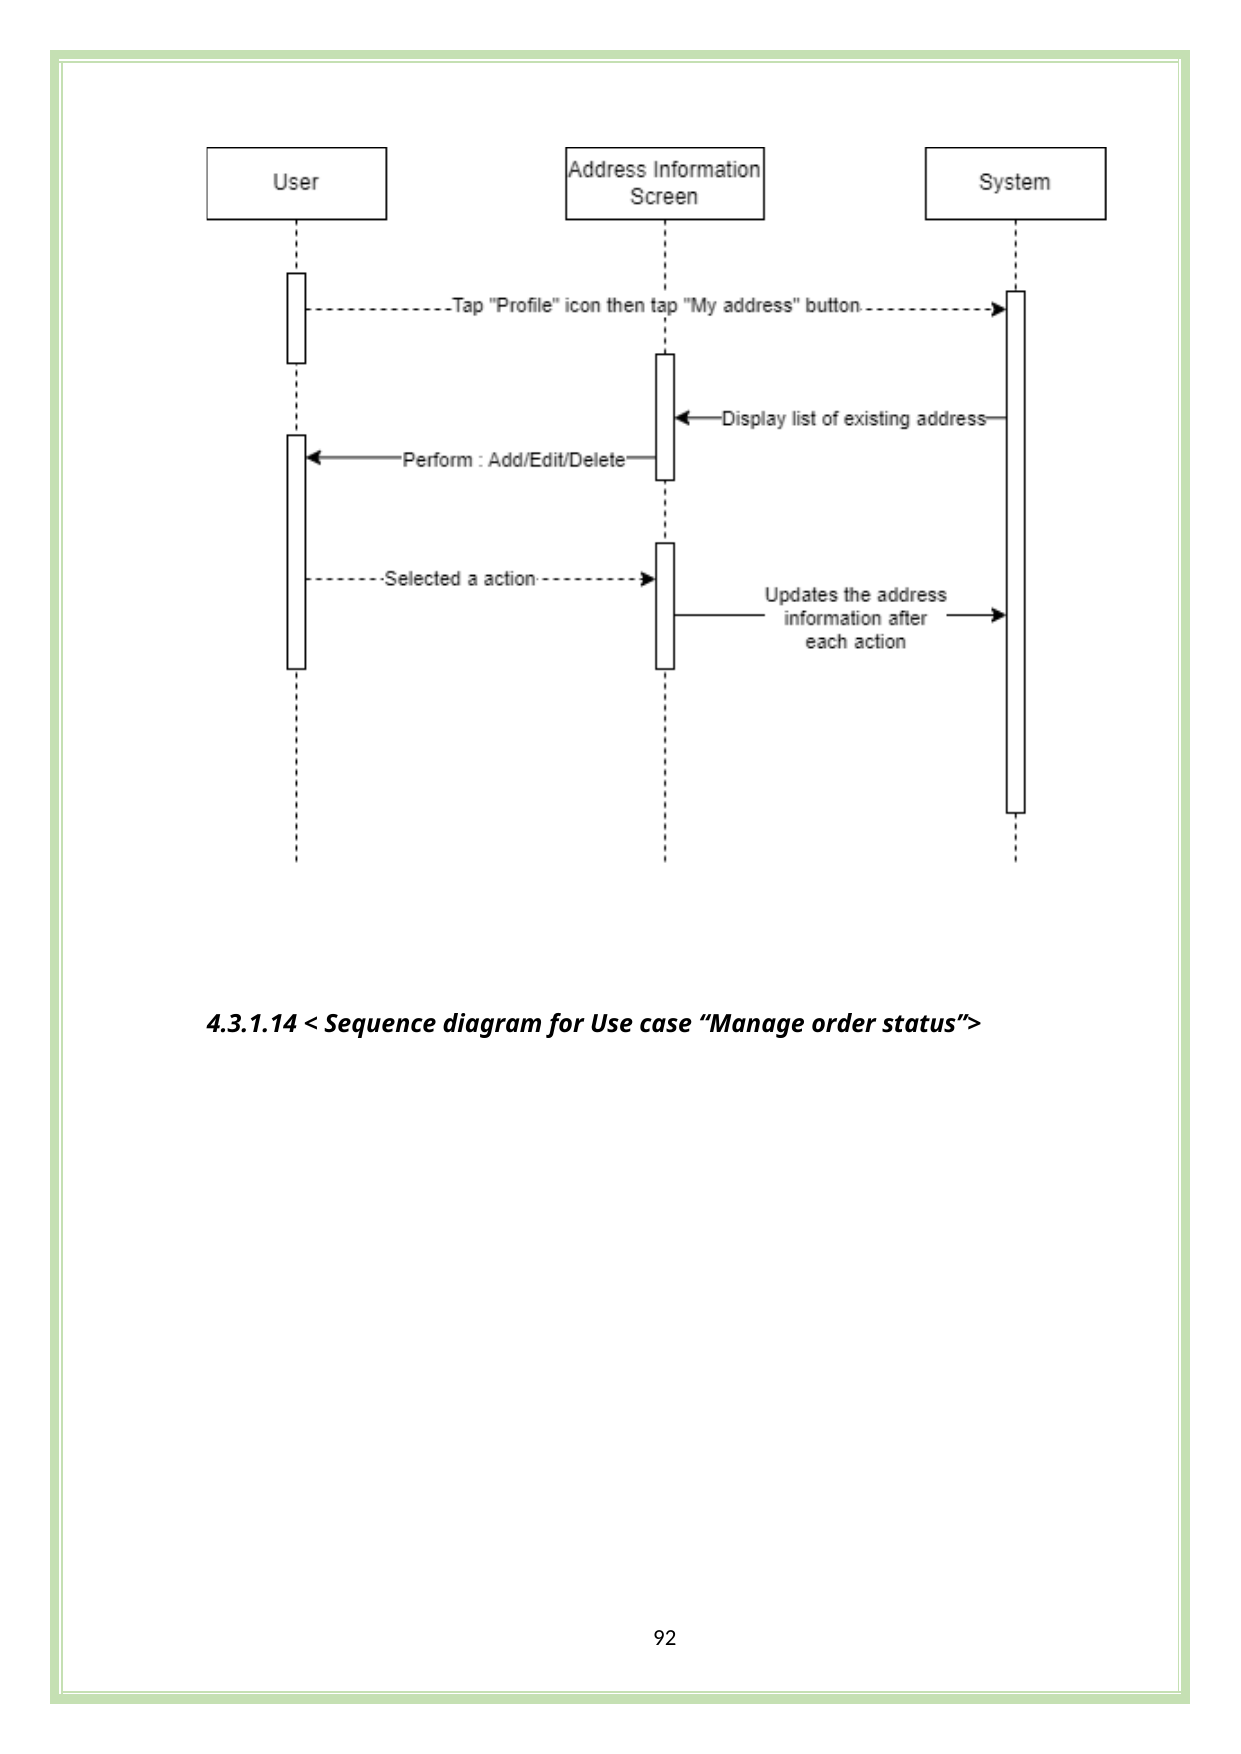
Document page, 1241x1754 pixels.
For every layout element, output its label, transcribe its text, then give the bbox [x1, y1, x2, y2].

picture [206, 147, 1107, 870]
text 4.3.1.14 < Sequence diagram for Use case “Manage order status”> [207, 1006, 1122, 1040]
